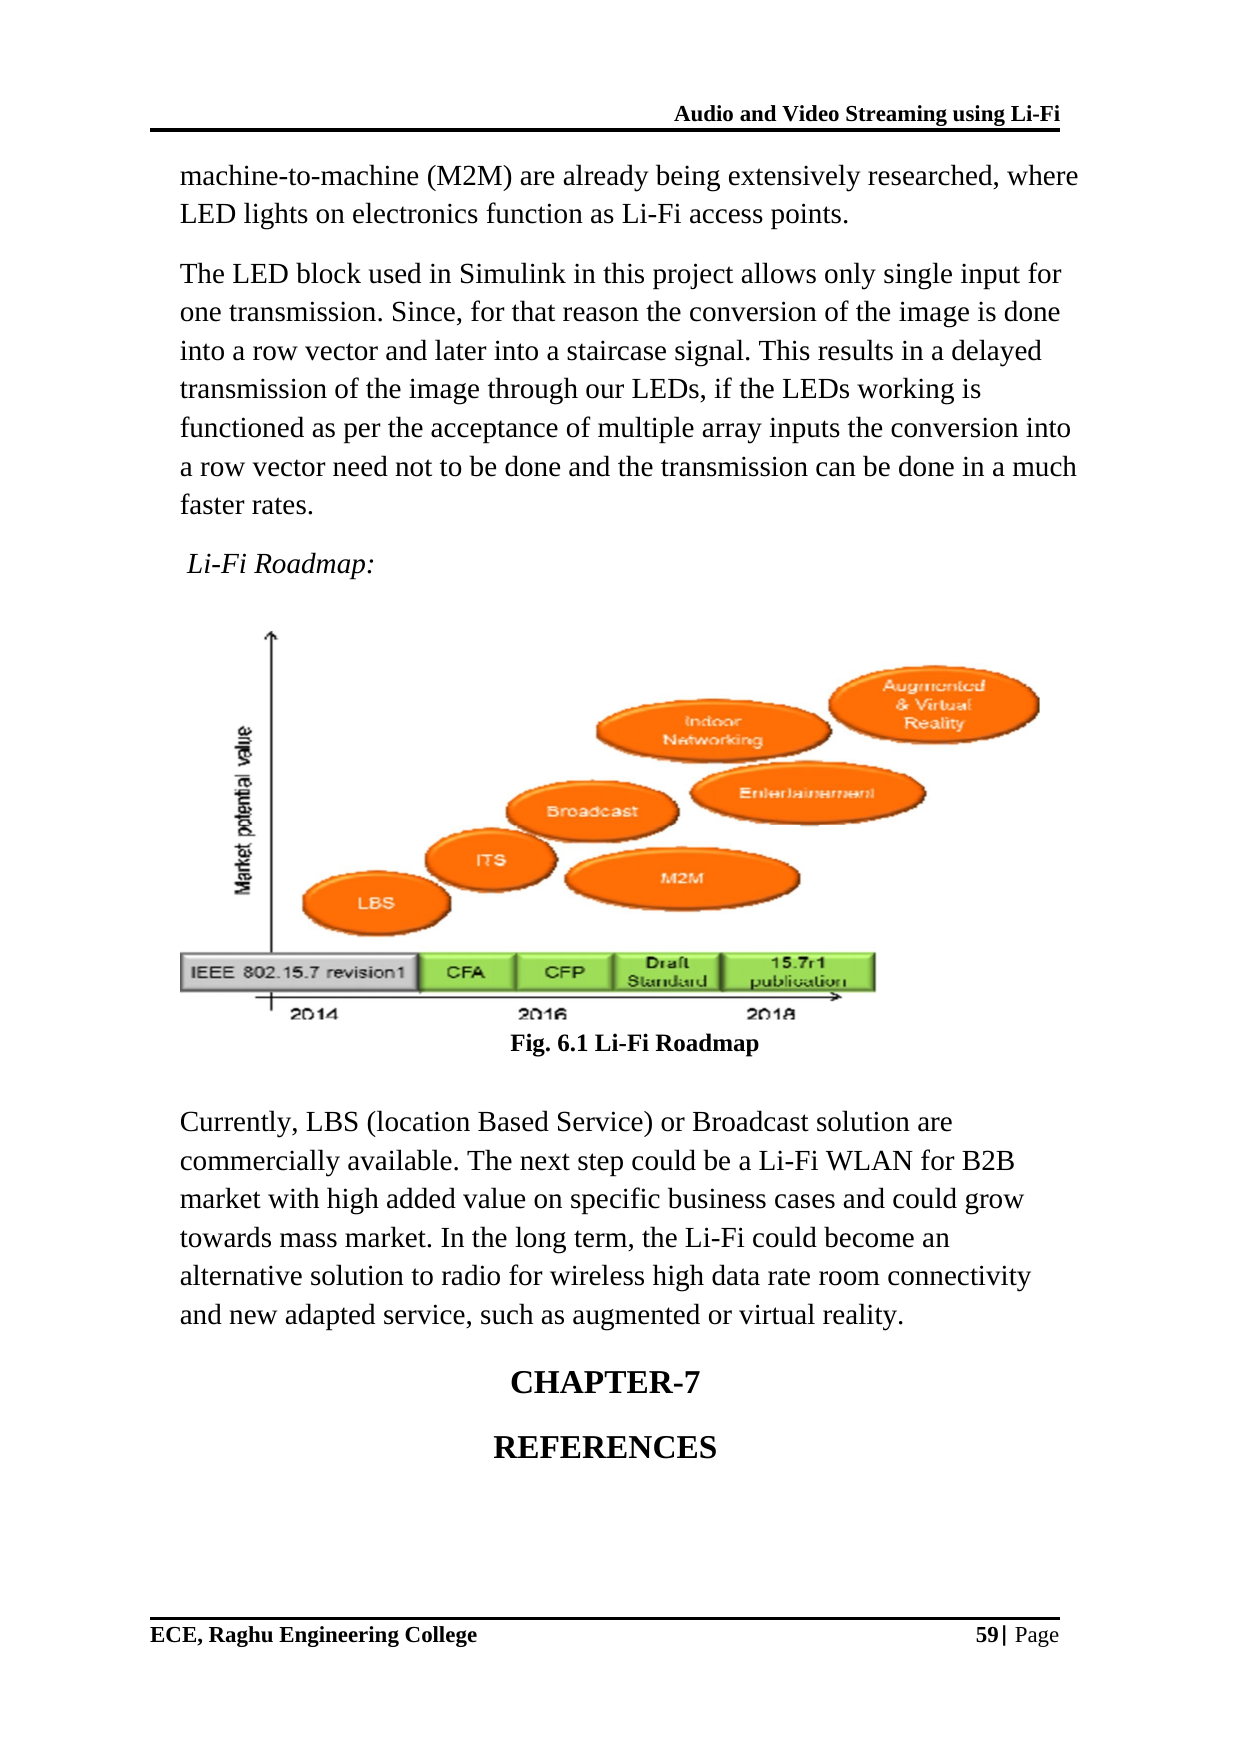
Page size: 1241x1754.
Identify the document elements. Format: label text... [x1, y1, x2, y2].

text Currently, LBS (location Based Service) or Broadcast solution are commercially available. The next step could be a Li-Fi WLAN for B2B market with high added value on specific business cases and could grow towards mass market. In the long term, the Li-Fi could become an alternative solution to radio for wireless high data rate room connectivity and new adapted service, such as augmented or virtual reality. [179, 1104, 1063, 1331]
picture [179, 630, 1040, 1020]
text Fig. 6.1 Li-Fi Roadmap [179, 1028, 1090, 1056]
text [179, 158, 1090, 230]
text Li-Fi Roadmap: [179, 547, 1090, 580]
text CHAPTER-7 [150, 1363, 1060, 1401]
text The LED block used in Simulink in this project allows only single input for one transmission. Since, for that reason the conversion of the image is done into a row vector and later into a staircase signal. This results in a delayed transmission of the image through our LEDs, if the LEDs working is functioned as per the acceptance of multiple array inputs the conversion into a row vector need not to be done and the transmission can be done in a much faster rates. [179, 256, 1090, 521]
text REFERENCES [150, 1428, 1060, 1466]
